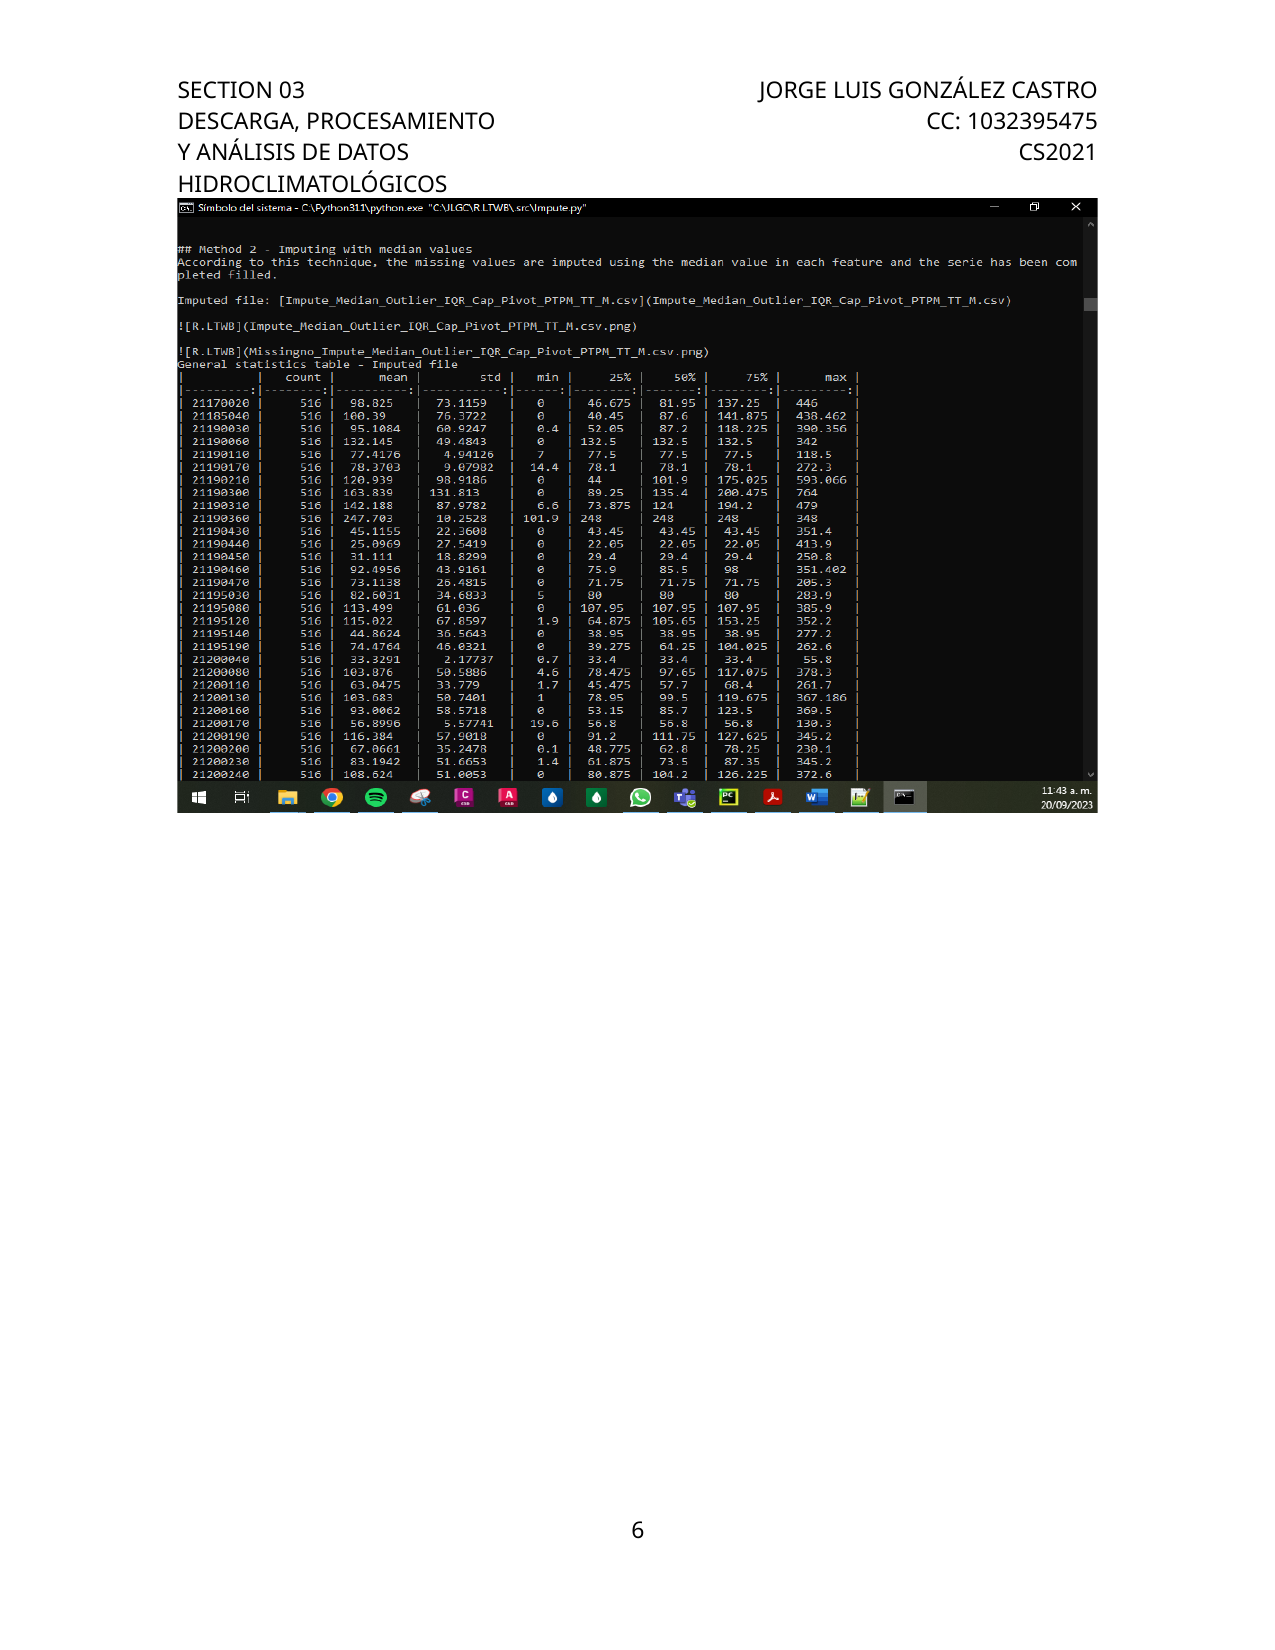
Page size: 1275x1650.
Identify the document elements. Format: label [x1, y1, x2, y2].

picture [177, 198, 1098, 813]
